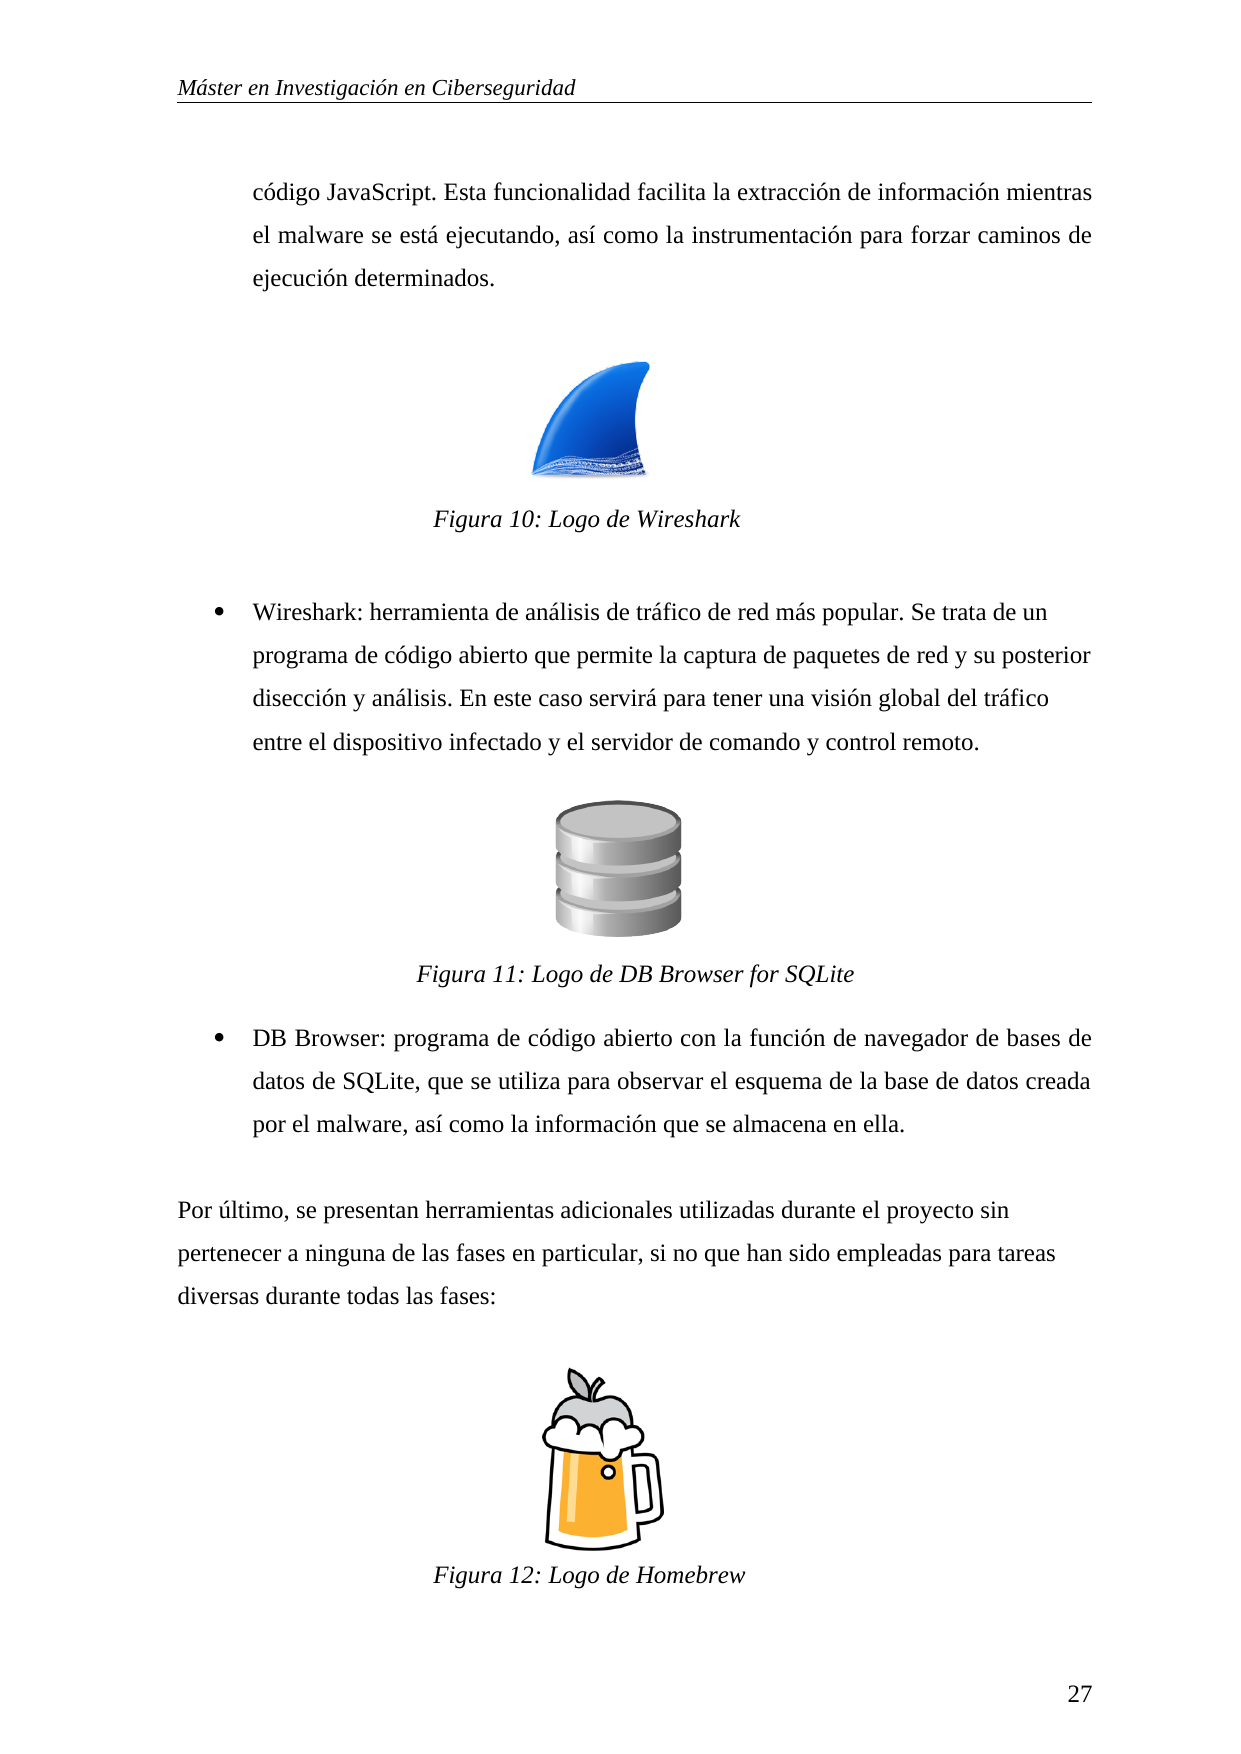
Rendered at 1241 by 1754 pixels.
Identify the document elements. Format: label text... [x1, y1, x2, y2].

text Por último, se presentan herramientas adicionales utilizadas durante el proyecto sin pertenecer a ninguna de las fases en particular, si no que han sido empleadas para tareas diversas durante todas las fases: [177, 1195, 1092, 1310]
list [215, 177, 1092, 292]
list Wireshark: herramienta de análisis de tráfico de red más popular. Se trata de un programa de código abierto que permite la captura de paquetes de red y su posterior disección y análisis. En este caso servirá para tener una visión global del tráfico entre el dispositivo infectado y el servidor de comando y control remoto. [215, 597, 1092, 755]
list DB Browser: programa de código abierto con la función de navegador de bases de datos de SQLite, que se utiliza para observar el esquema de la base de datos creada por el malware, así como la información que se almacena en ella. [215, 1023, 1092, 1138]
picture [530, 357, 652, 479]
picture [550, 800, 687, 937]
picture [501, 1367, 685, 1551]
